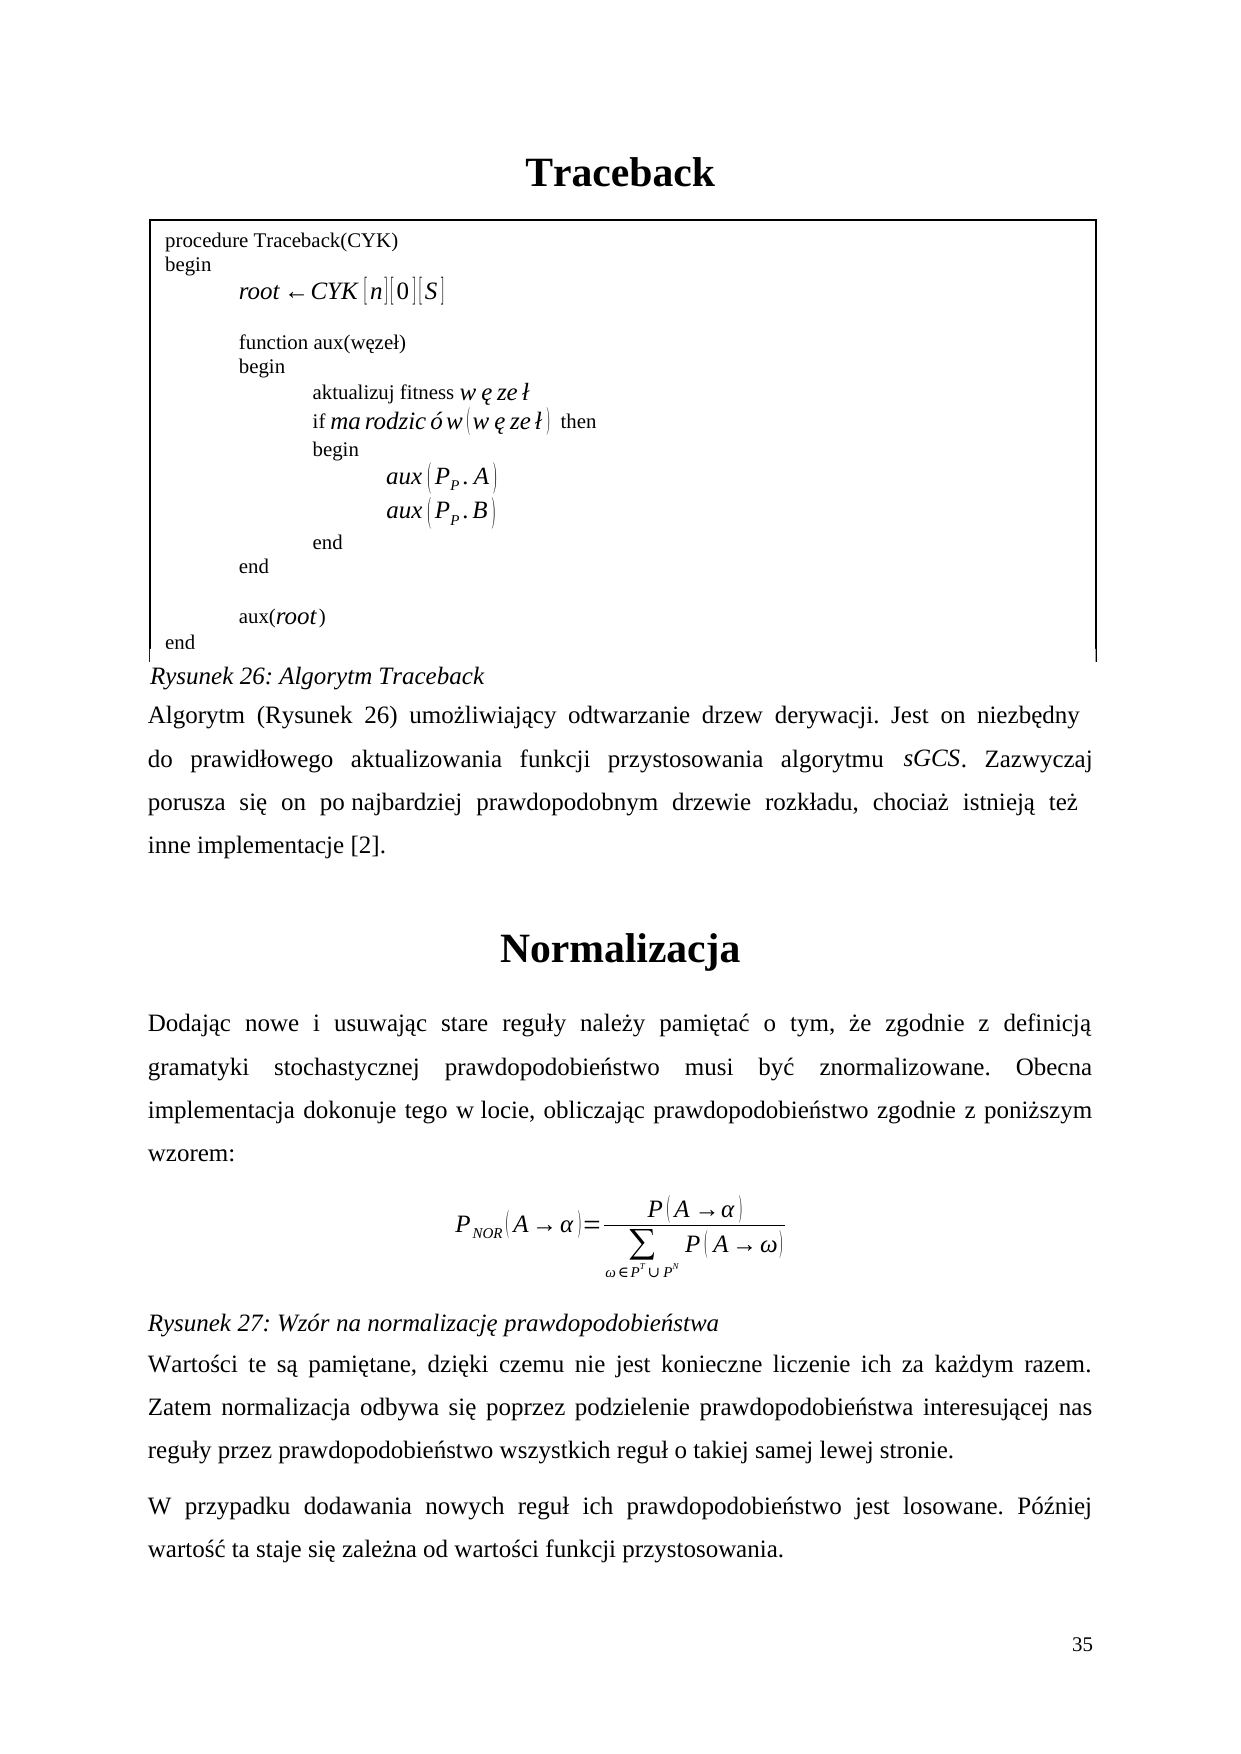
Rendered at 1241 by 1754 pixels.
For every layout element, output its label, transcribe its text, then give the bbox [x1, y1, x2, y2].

text W przypadku dodawania nowych reguł ich prawdopodobieństwo jest losowane. Później wartość ta staje się zależna od wartości funkcji przystosowania. [148, 1491, 1093, 1563]
text Normalizacja [148, 923, 1093, 971]
text Algorytm (Rysunek 26) umożliwiający odtwarzanie drzew derywacji. Jest on niezbędny do prawidłowego aktualizowania funkcji przystosowania algorytmu . Zazwyczaj porusza się on po najbardziej prawdopodobnym drzewie rozkładu, chociaż istnieją też inne implementacje. [148, 233, 1093, 859]
text Rysunek 27: Wzór na normalizację prawdopodobieństwa [148, 1308, 1093, 1336]
text Wartości te są pamiętane, dzięki czemu nie jest konieczne liczenie ich za każdym razem. Zatem normalizacja odbywa się poprzez podzielenie prawdopodobieństwa interesującej nas reguły przez prawdopodobieństwo wszystkich reguł o takiej samej lewej stronie. [148, 1349, 1093, 1464]
text Dodając nowe i usuwając stare reguły należy pamiętać o tym, że zgodnie z definicją gramatyki stochastycznej prawdopodobieństwo musi być znormalizowane. Obecna implementacja dokonuje tego w locie, obliczając prawdopodobieństwo zgodnie z poniższym wzorem: [148, 1008, 1093, 1167]
text Traceback [148, 148, 1093, 196]
